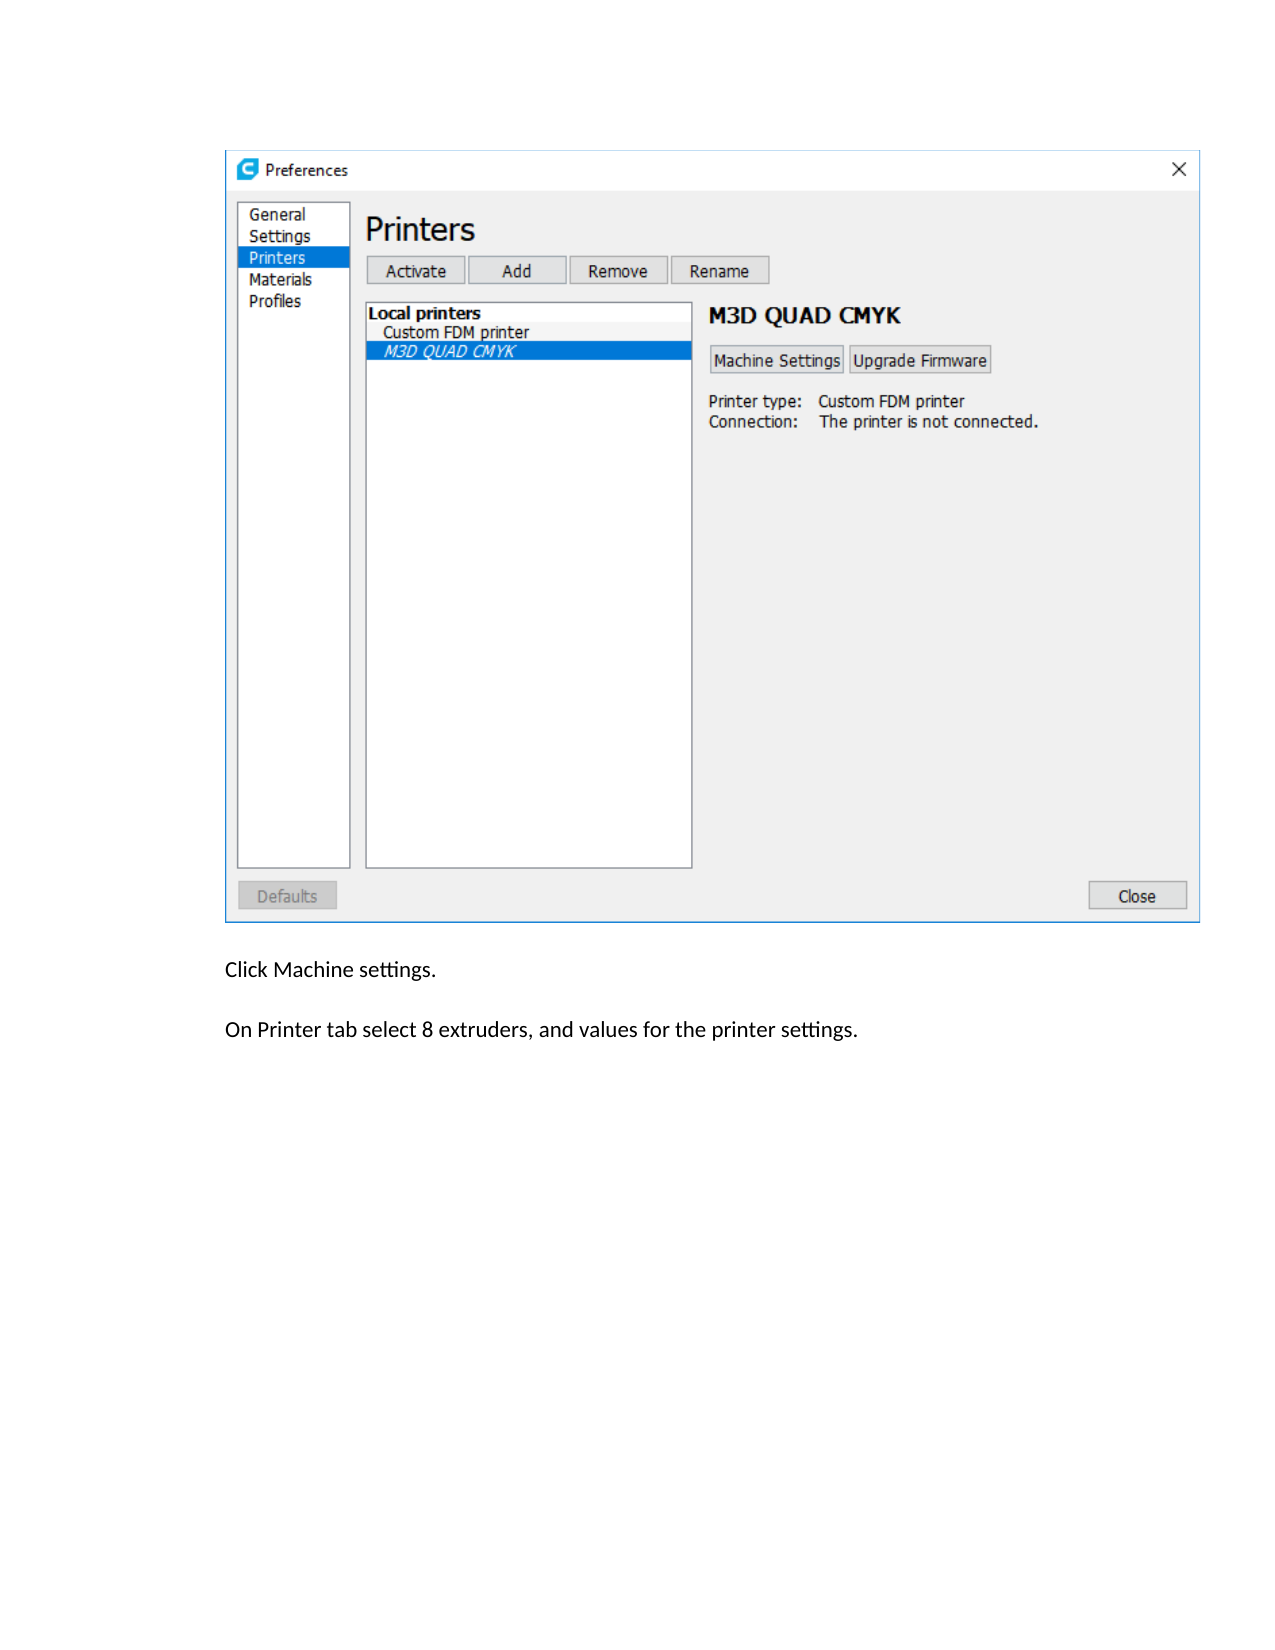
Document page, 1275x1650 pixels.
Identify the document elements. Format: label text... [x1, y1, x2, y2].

list Click Machine settings. [225, 955, 1125, 983]
list On Printer tab select 8 extruders, and values for the printer settings. [225, 1015, 1125, 1043]
picture [225, 150, 1200, 923]
